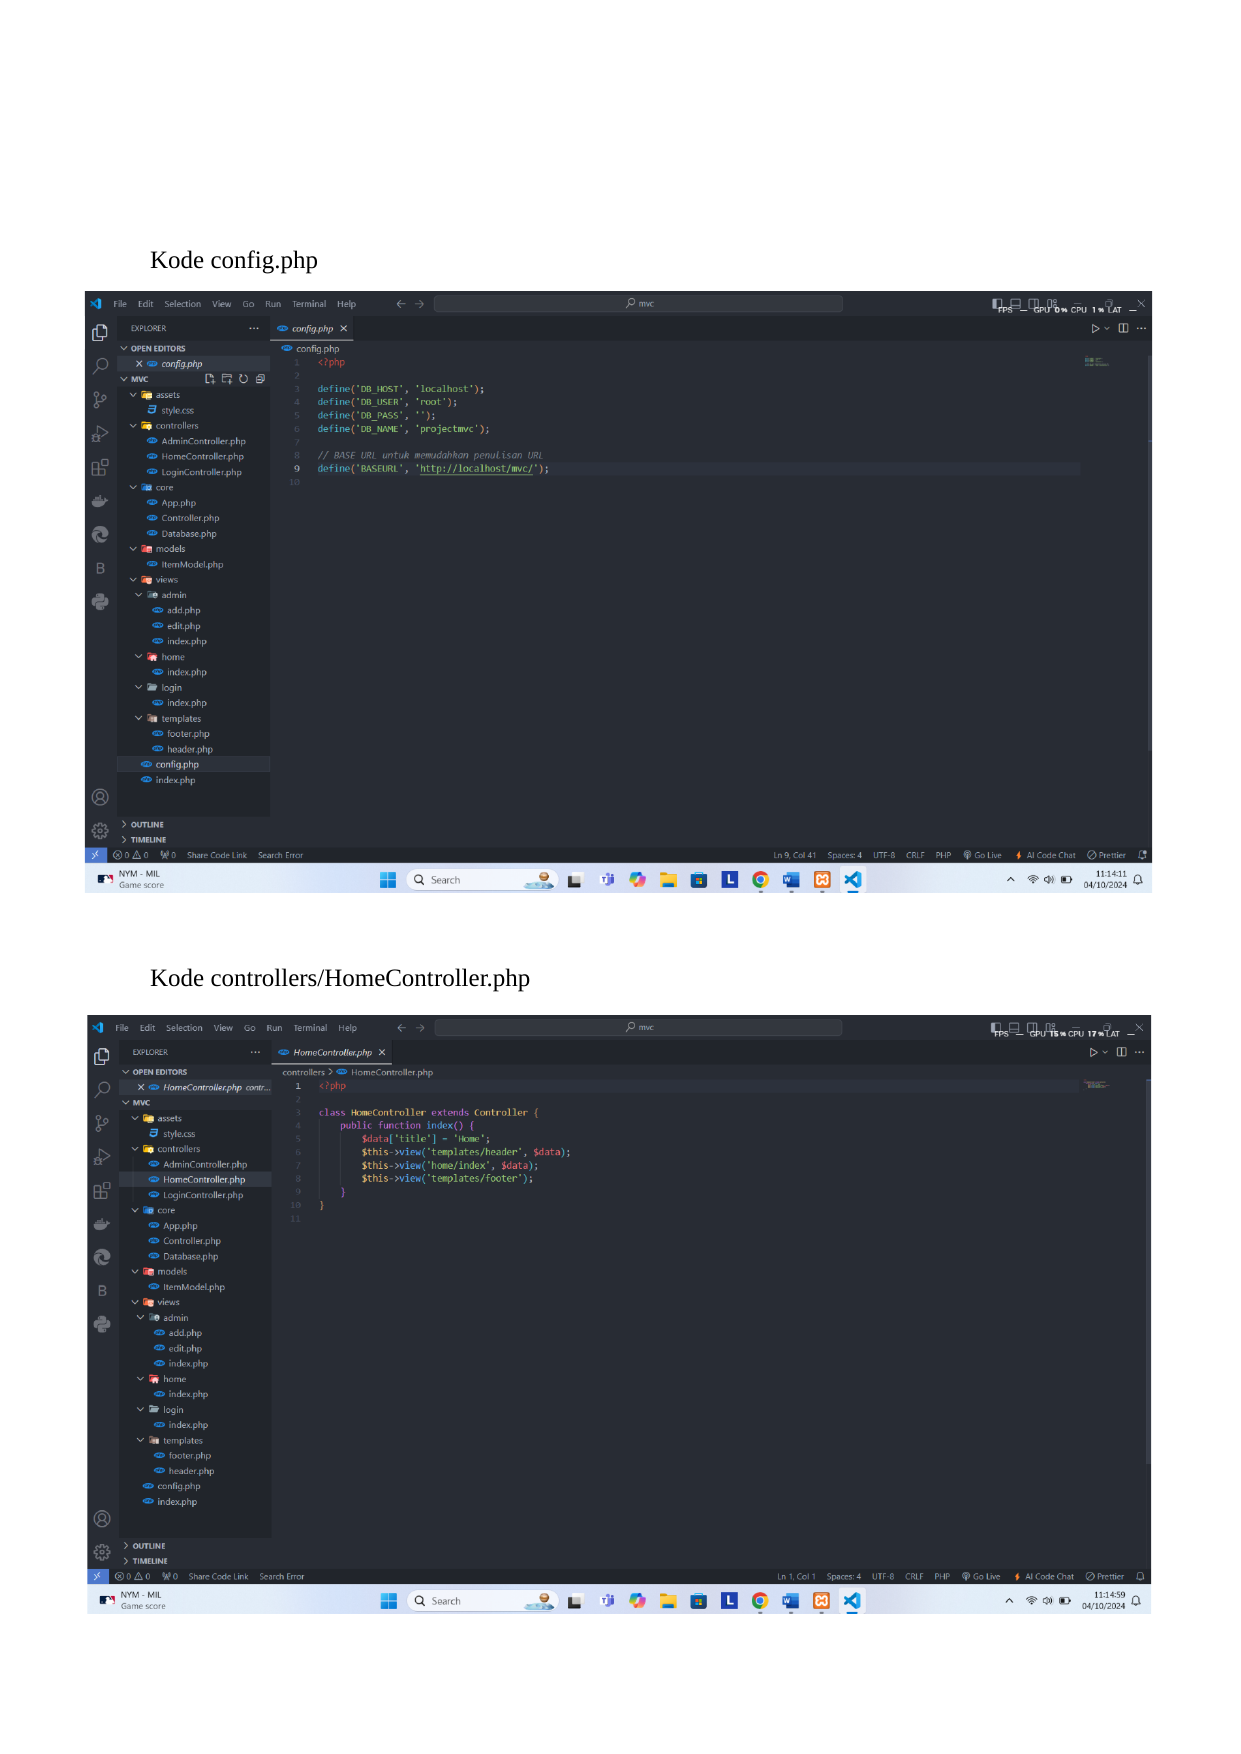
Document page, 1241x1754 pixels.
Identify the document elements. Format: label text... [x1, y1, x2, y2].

picture [83, 291, 1151, 891]
text Kode config.php [150, 245, 1090, 274]
text Kode controllers/HomeController.php [150, 963, 1090, 992]
picture [85, 1015, 1151, 1613]
